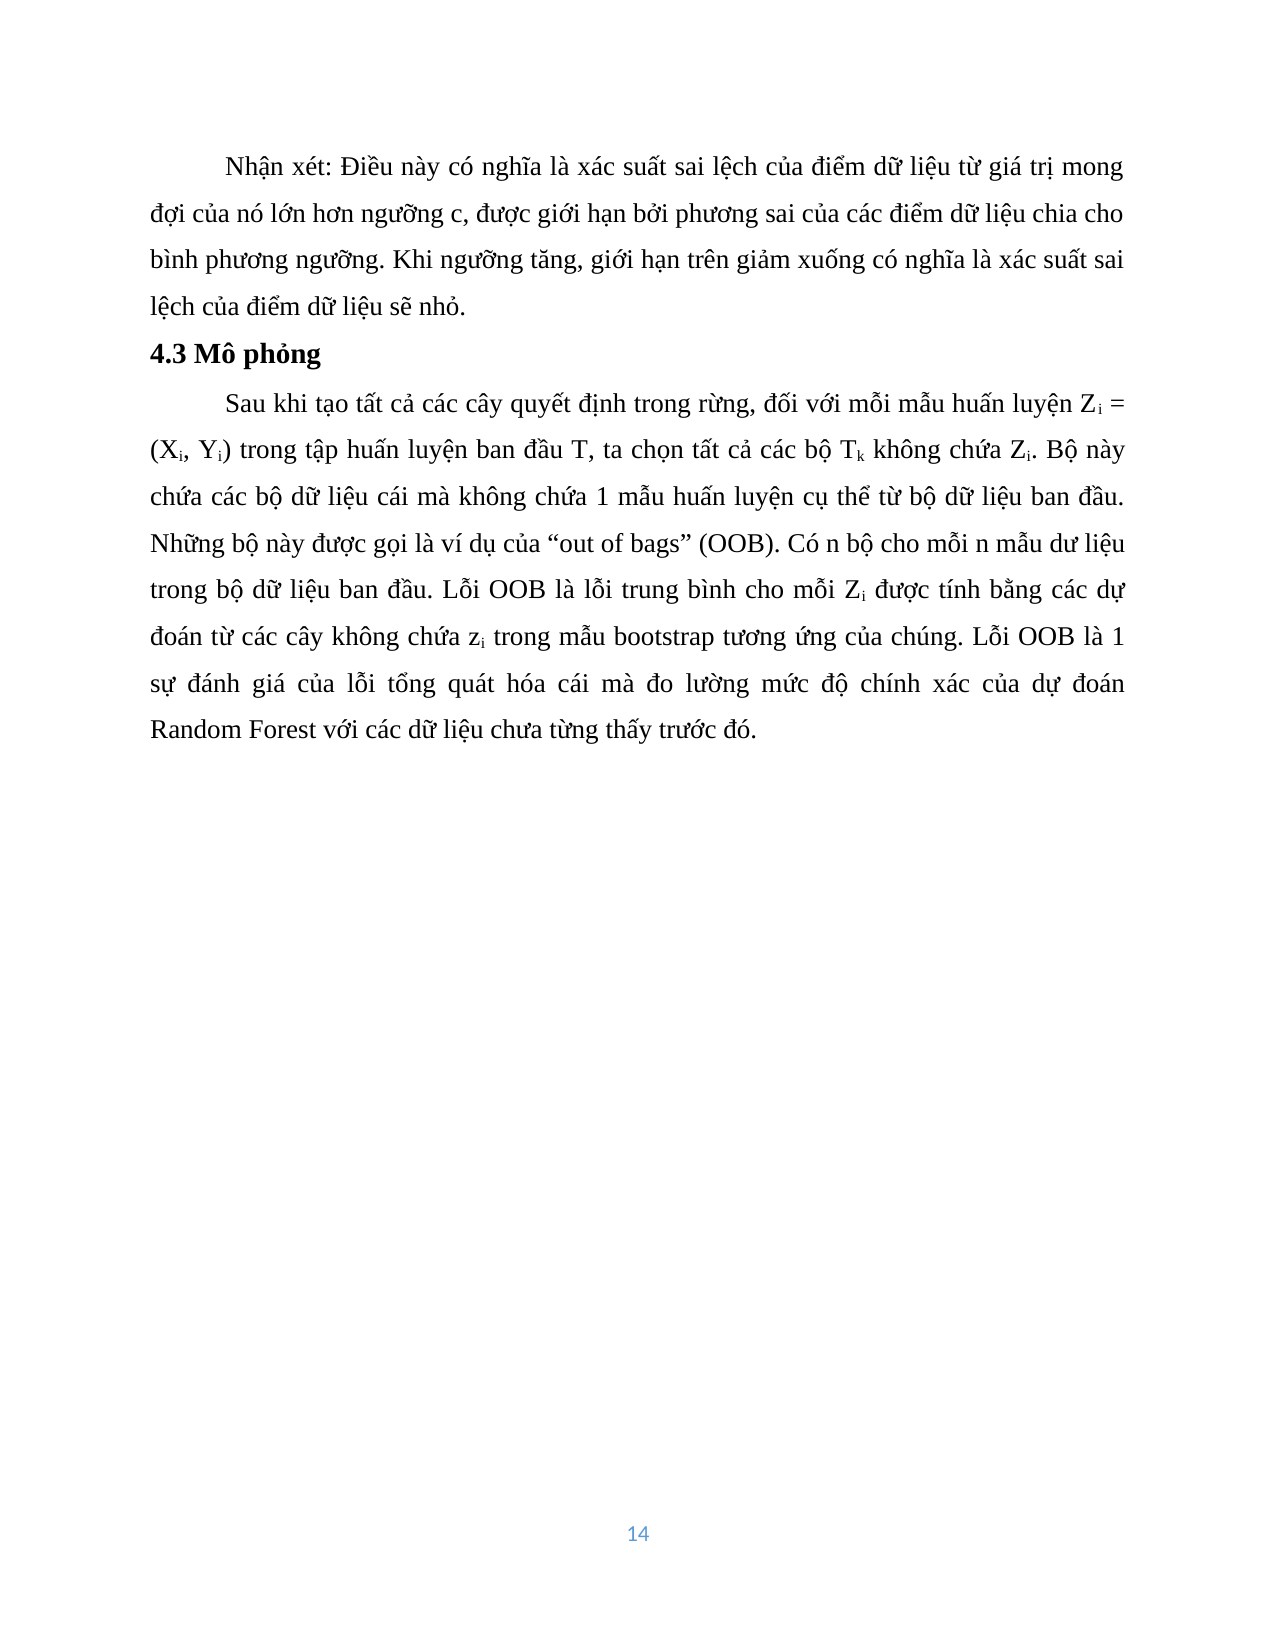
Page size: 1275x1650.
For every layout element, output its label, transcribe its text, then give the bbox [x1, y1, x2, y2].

text Sau khi tạo tất cả các cây quyết định trong rừng, đối với mỗi mẫu huấn luyện Zi = (Xi, Yi) trong tập huấn luyện ban đầu T, ta chọn tất cả các bộ Tk không chứa Zi. Bộ này chứa các bộ dữ liệu cái mà không chứa 1 mẫu huấn luyện cụ thể từ bộ dữ liệu ban đầu. Những bộ này được gọi là ví dụ của “out of bags” (OOB). Có n bộ cho mỗi n mẫu dư liệu trong bộ dữ liệu ban đầu. Lỗi OOB là lỗi trung bình cho mỗi Zi được tính bằng các dự đoán từ các cây không chứa zi trong mẫu bootstrap tương ứng của chúng. Lỗi OOB là 1 sự đánh giá của lỗi tổng quát hóa cái mà đo lường mức độ chính xác của dự đoán Random Forest với các dữ liệu chưa từng thấy trước đó. [150, 387, 1125, 745]
text 4.3 Mô phỏng [150, 337, 1125, 370]
text Nhận xét: Điều này có nghĩa là xác suất sai lệch của điểm dữ liệu từ giá trị mong đợi của nó lớn hơn ngưỡng c, được giới hạn bởi phương sai của các điểm dữ liệu chia cho bình phương ngưỡng. Khi ngưỡng tăng, giới hạn trên giảm xuống có nghĩa là xác suất sai lệch của điểm dữ liệu sẽ nhỏ. [150, 150, 1125, 321]
